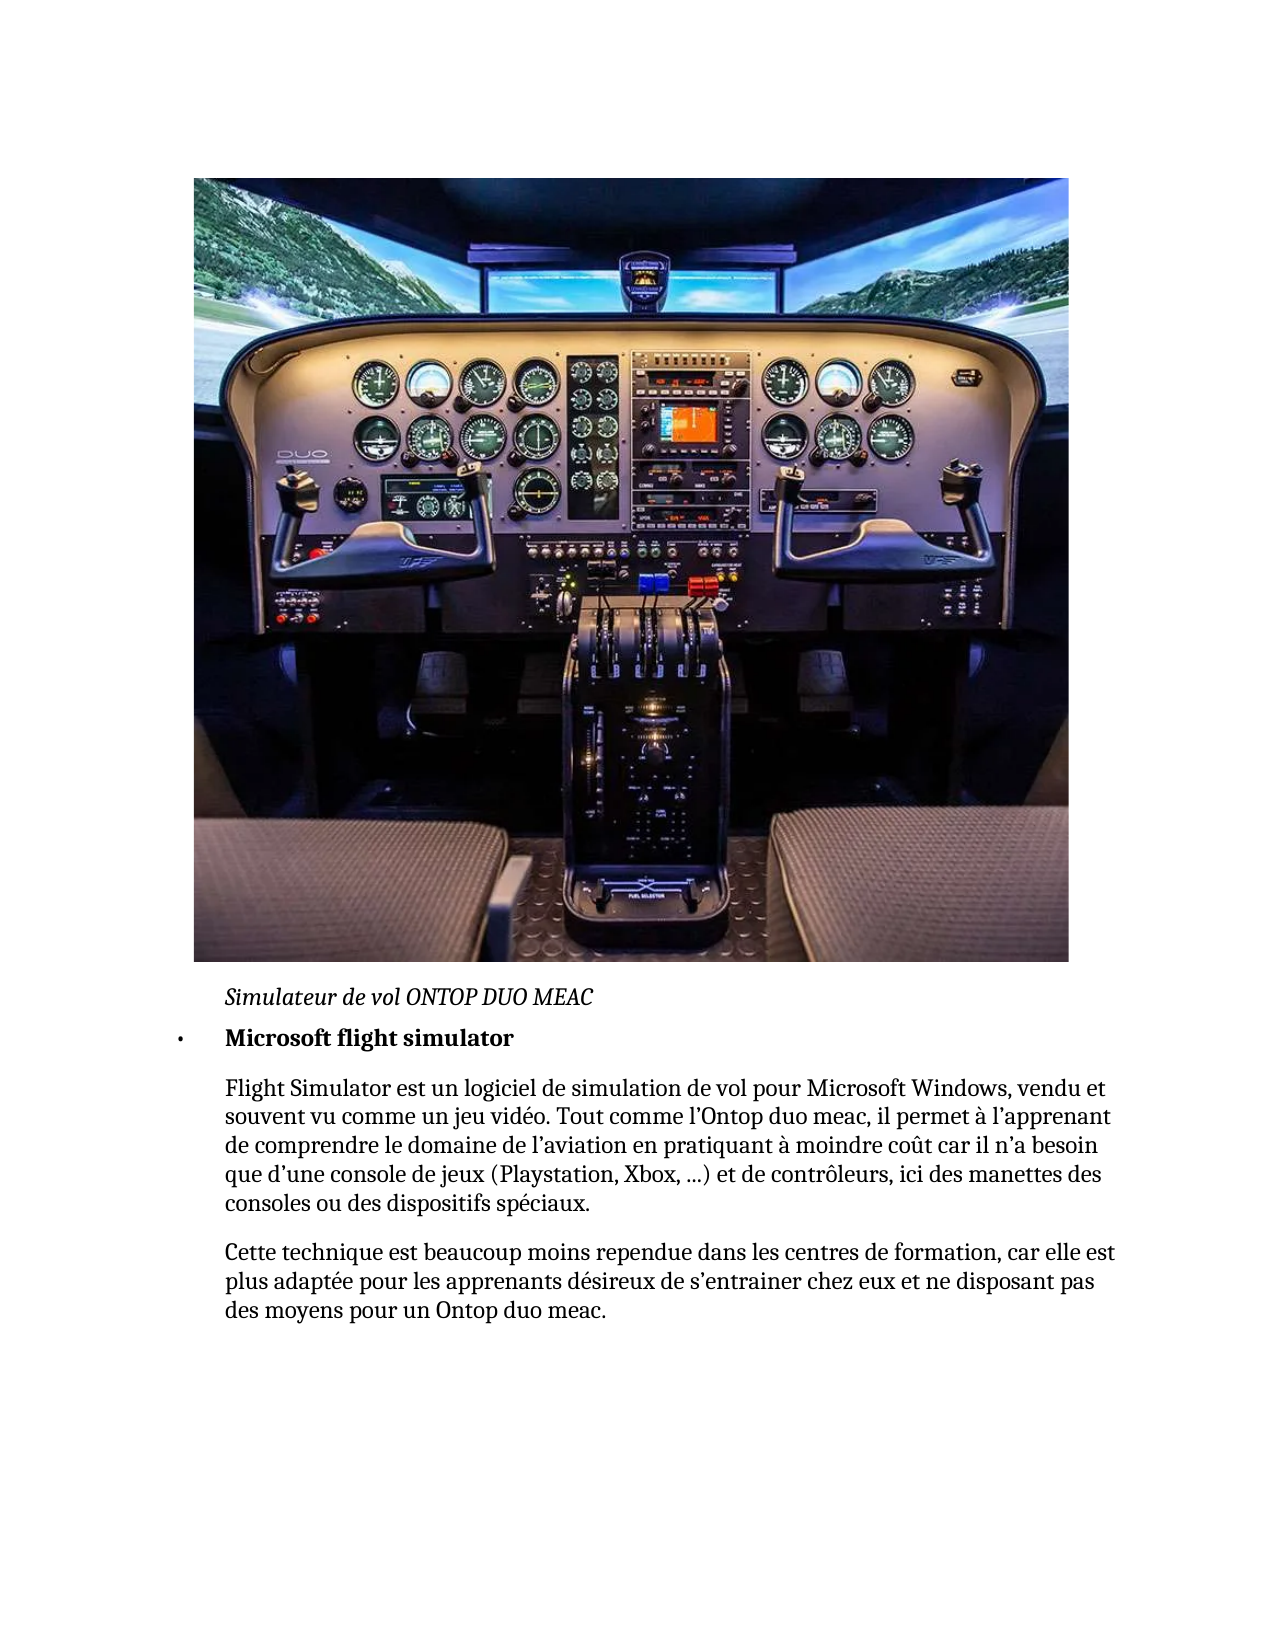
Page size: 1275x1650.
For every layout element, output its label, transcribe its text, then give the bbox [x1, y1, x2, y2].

list Simulateur de vol ONTOP DUO MEAC [175, 983, 1125, 1011]
list Cette technique est beaucoup moins rependue dans les centres de formation, car elle est plus adaptée pour les apprenants désireux de s’entrainer chez eux et ne disposant pas des moyens pour un Ontop duo meac. [175, 1238, 1125, 1324]
list Flight Simulator est un logiciel de simulation de vol pour Microsoft Windows, vendu et souvent vu comme un jeu vidéo. Tout comme l’Ontop duo meac, il permet à l’apprenant de comprendre le domaine de l’aviation en pratiquant à moindre coût car il n’a besoin que d’une console de jeux (Playstation, Xbox, ...) et de contrôleurs, ici des manettes des consoles ou des dispositifs spéciaux. [175, 1073, 1125, 1217]
picture [193, 178, 1069, 962]
list Microsoft flight simulator [175, 1024, 1125, 1053]
